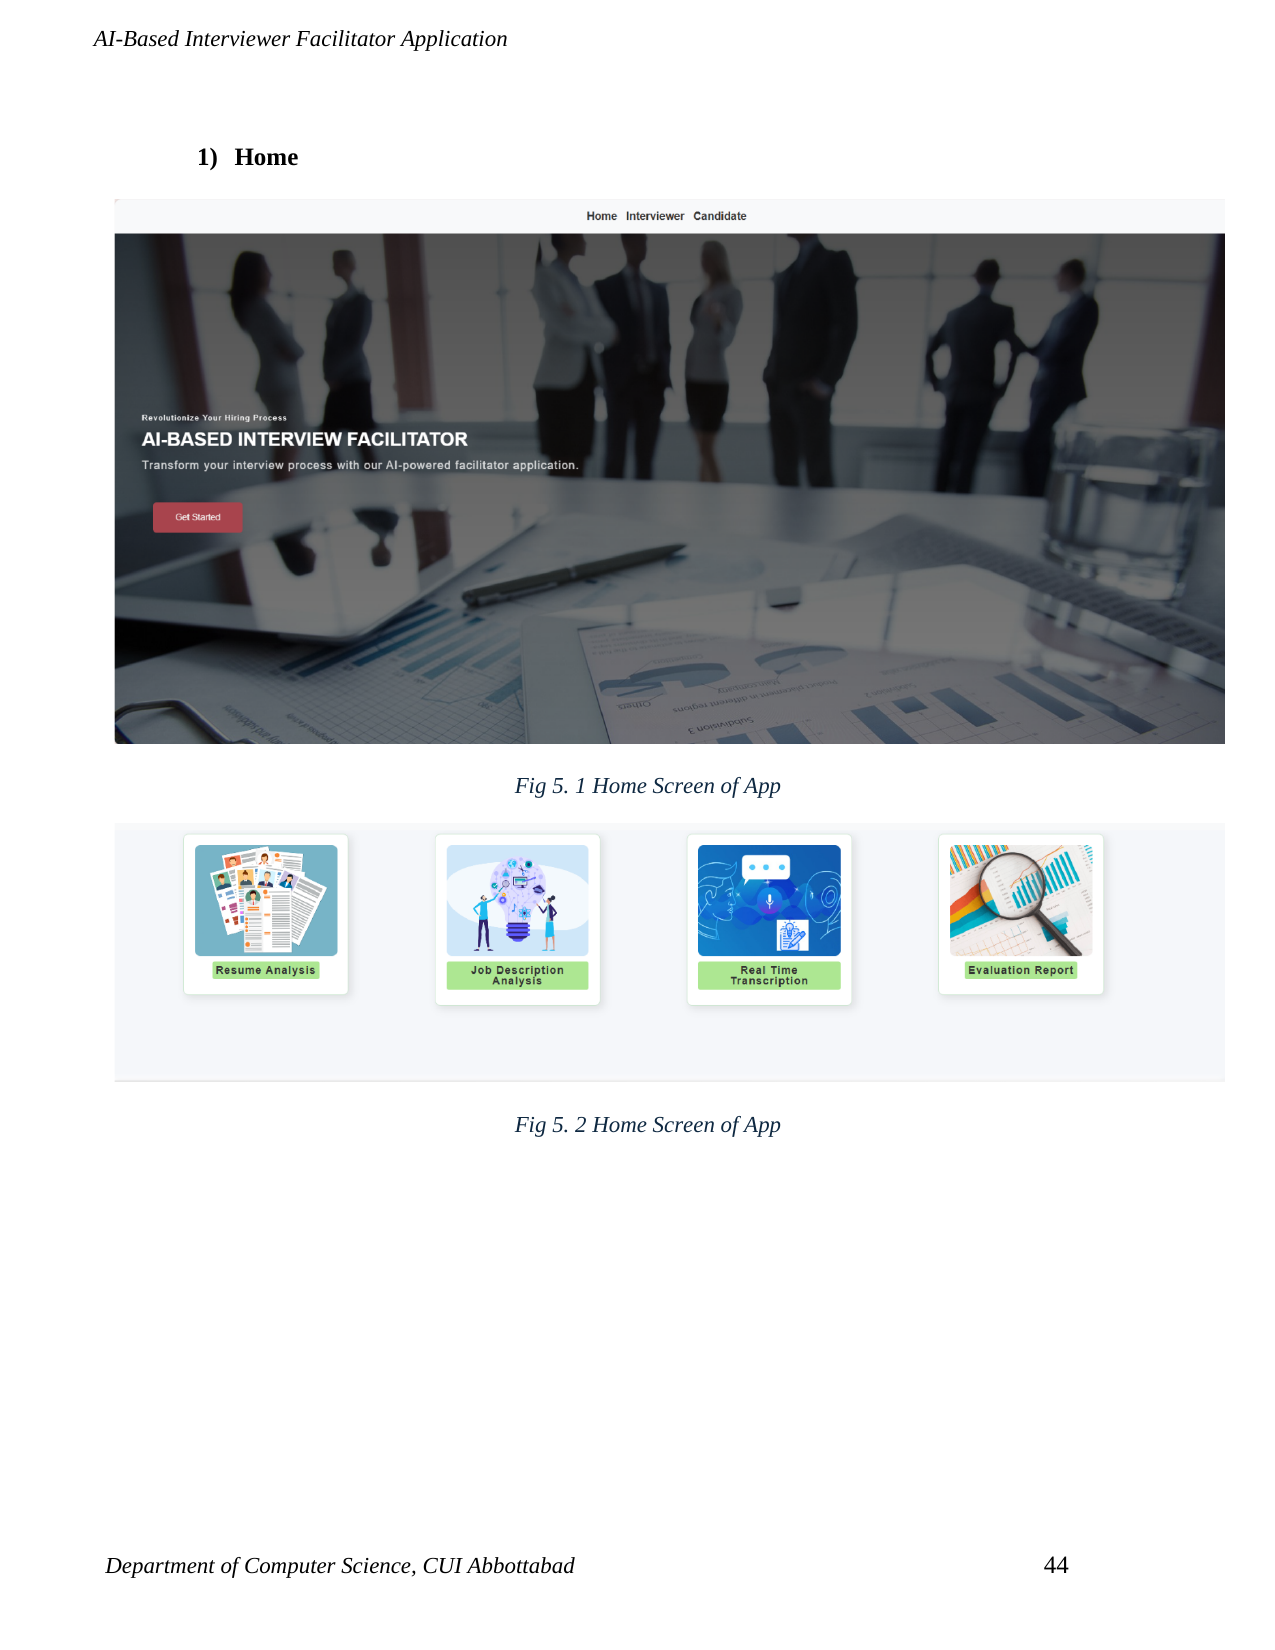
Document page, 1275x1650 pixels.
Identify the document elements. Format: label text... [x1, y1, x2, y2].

picture [114, 823, 1225, 1082]
list Home [197, 142, 1204, 170]
text Fig 5. 2 Home Screen of App [94, 1111, 1204, 1138]
text Fig 5. 1 Home Screen of App [94, 773, 1204, 799]
picture [114, 199, 1225, 744]
